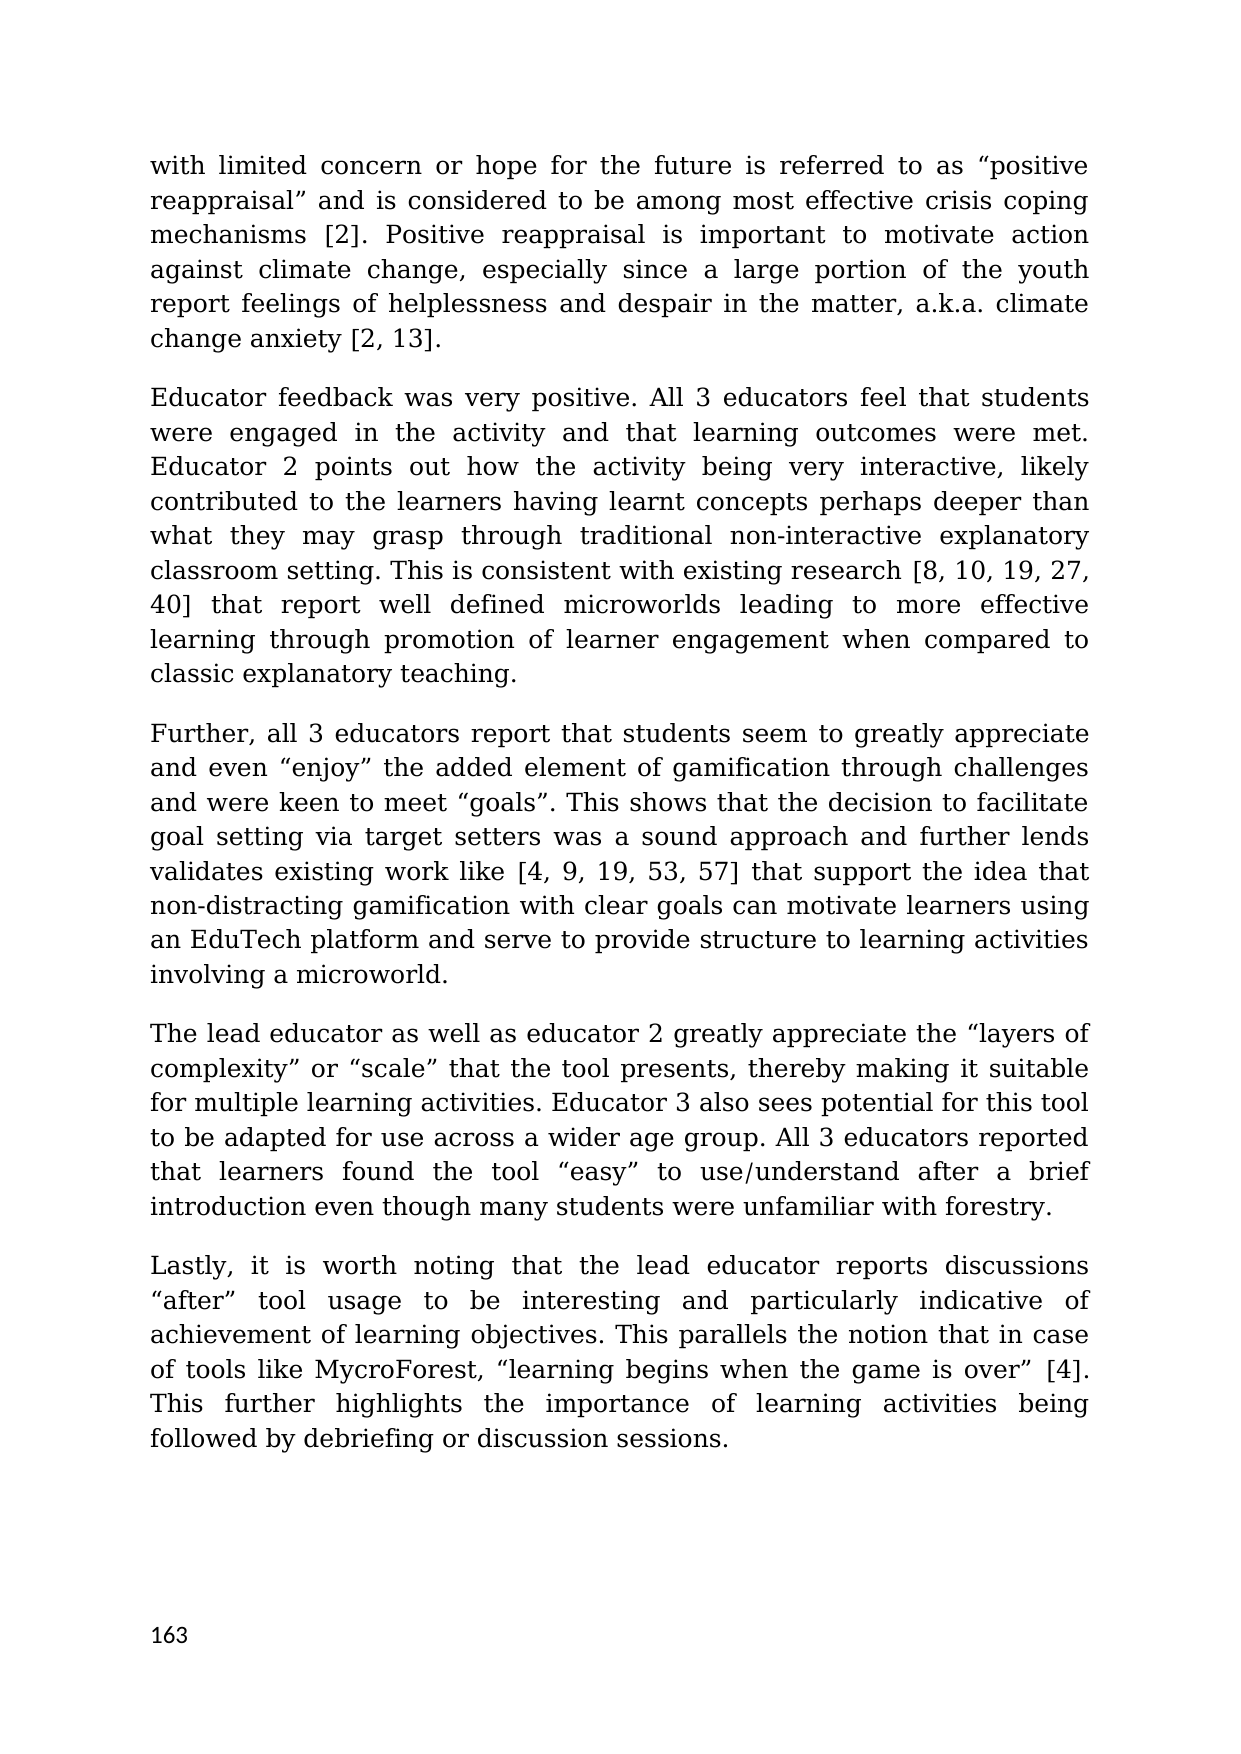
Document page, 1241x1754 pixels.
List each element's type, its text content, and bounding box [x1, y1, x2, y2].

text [150, 150, 1090, 352]
text Lastly, it is worth noting that the lead educator reports discussions “after” tool usage to be interesting and particularly indicative of achievement of learning objectives. This parallels the notion that in case of tools like MycroForest, “learning begins when the game is over” [4]. This further highlights the importance of learning activities being followed by debriefing or discussion sessions. [150, 1250, 1090, 1452]
text Further, all 3 educators report that students seem to greatly appreciate and even “enjoy” the added element of gamification through challenges and were keen to meet “goals”. This shows that the decision to facilitate goal setting via target setters was a sound approach and further lends validates existing work like [4, 9, 19, 53, 57] that support the idea that non-distracting gamification with clear goals can motivate learners using an EduTech platform and serve to provide structure to learning activities involving a microworld. [150, 717, 1090, 988]
text Educator feedback was very positive. All 3 educators feel that students were engaged in the activity and that learning outcomes were met. Educator 2 points out how the activity being very interactive, likely contributed to the learners having learnt concepts perhaps deeper than what they may grasp through traditional non-interactive explanatory classroom setting. This is consistent with existing research [8, 10, 19, 27, 40] that report well defined microworlds leading to more effective learning through promotion of learner engagement when compared to classic explanatory teaching. [150, 382, 1090, 688]
text The lead educator as well as educator 2 greatly appreciate the “layers of complexity” or “scale” that the tool presents, thereby making it suitable for multiple learning activities. Educator 3 also sees potential for this tool to be adapted for use across a wider age group. All 3 educators reported that learners found the tool “easy” to use/understand after a brief introduction even though many students were unfamiliar with forestry. [150, 1018, 1090, 1220]
